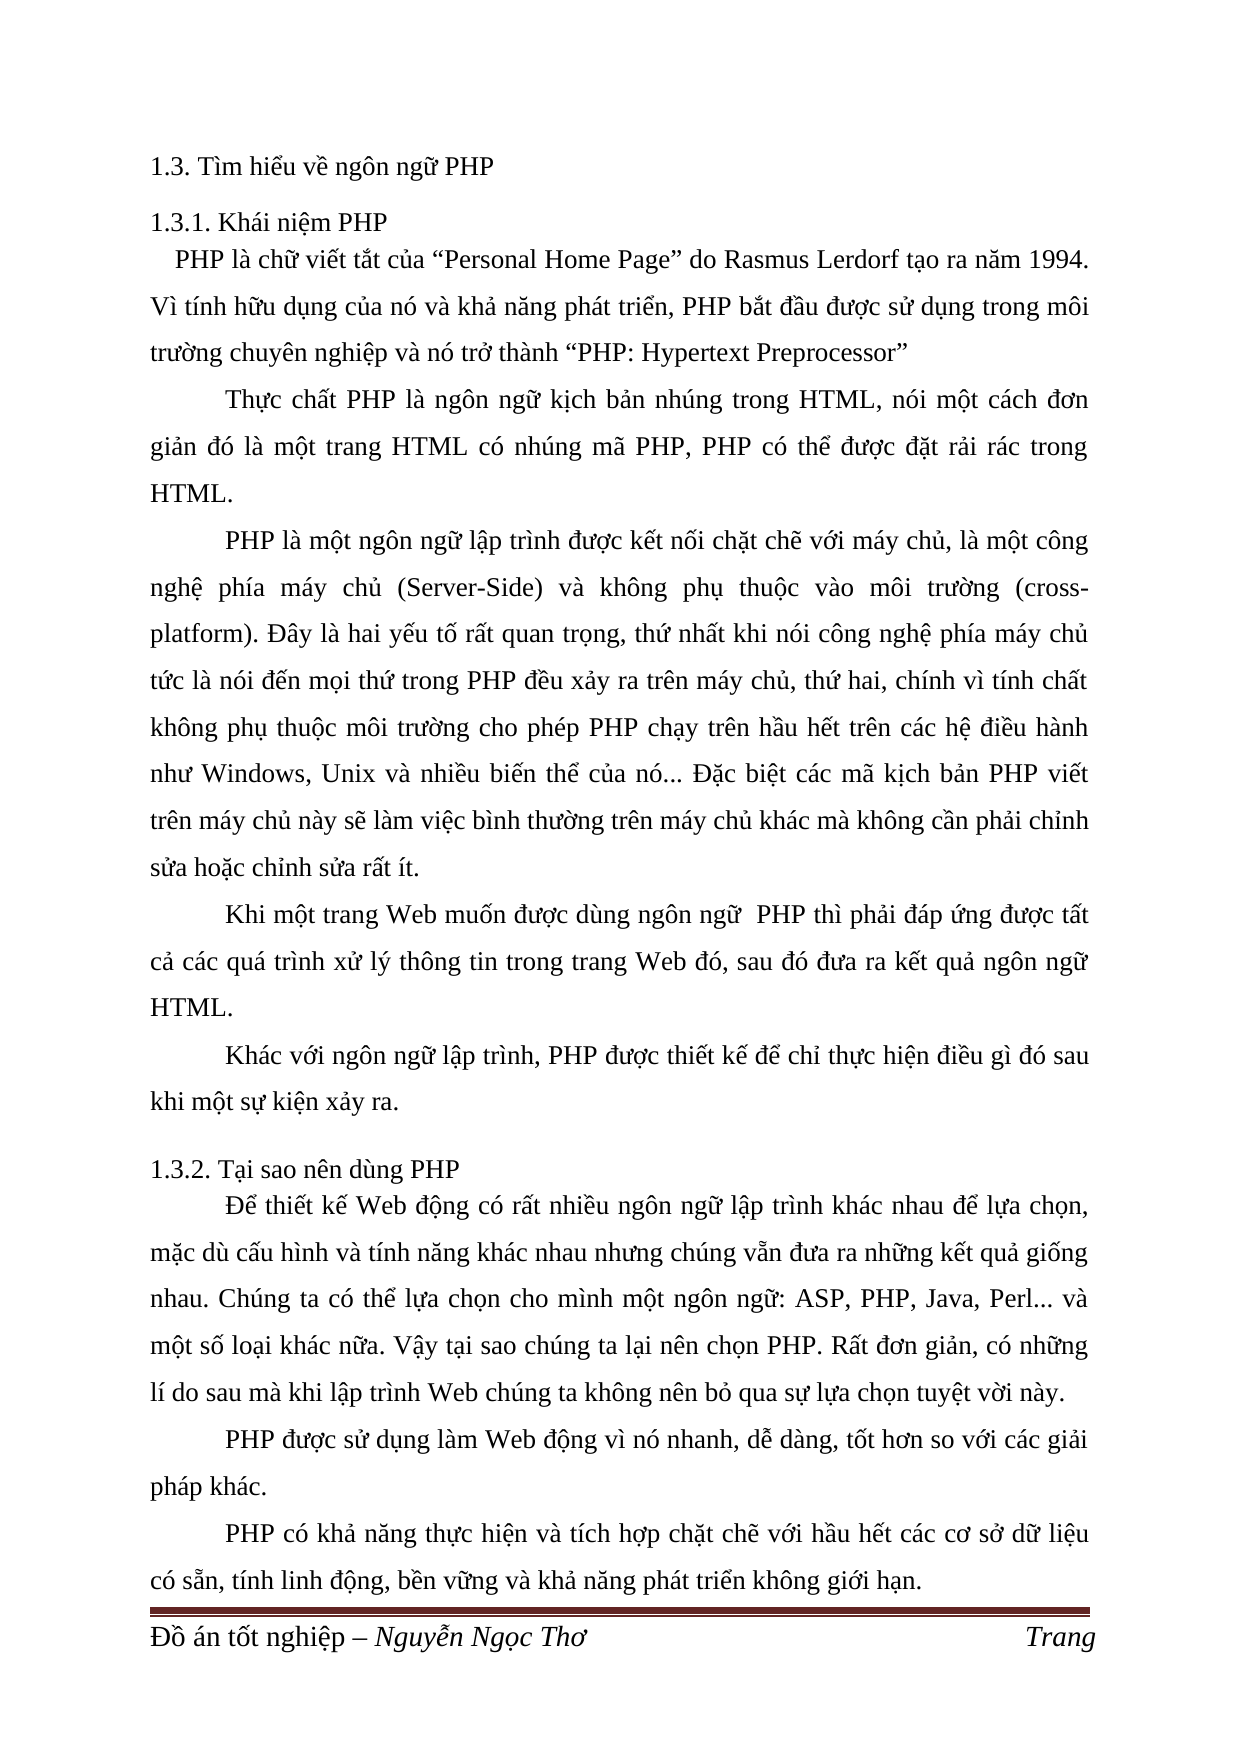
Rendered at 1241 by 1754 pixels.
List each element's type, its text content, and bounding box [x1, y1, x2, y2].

subtitle 1.3. Tìm hiểu về ngôn ngữ PHP [150, 150, 1090, 181]
text Thực chất PHP là ngôn ngữ kịch bản nhúng trong HTML, nói một cách đơn giản đó là một trang HTML có nhúng mã PHP, PHP có thể được đặt rải rác trong HTML. [150, 383, 1090, 508]
subtitle 1.3.2. Tại sao nên dùng PHP [150, 1153, 1090, 1184]
text Khác với ngôn ngữ lập trình, PHP được thiết kế để chỉ thực hiện điều gì đó sau khi một sự kiện xảy ra. [150, 1039, 1090, 1117]
text PHP là chữ viết tắt của “Personal Home Page” do Rasmus Lerdorf tạo ra năm 1994. Vì tính hữu dụng của nó và khả năng phát triển, PHP bắt đầu được sử dụng trong môi trường chuyên nghiệp và nó trở thành “PHP: Hypertext Preprocessor” [150, 243, 1090, 367]
text PHP được sử dụng làm Web động vì nó nhanh, dễ dàng, tốt hơn so với các giải pháp khác. [150, 1423, 1090, 1501]
subtitle 1.3.1. Khái niệm PHP [150, 207, 1090, 238]
text Để thiết kế Web động có rất nhiều ngôn ngữ lập trình khác nhau để lựa chọn, mặc dù cấu hình và tính năng khác nhau nhưng chúng vẵn đưa ra những kết quả giống nhau. Chúng ta có thể lựa chọn cho mình một ngôn ngữ: ASP, PHP, Java, Perl... và một số loại khác nữa. Vậy tại sao chúng ta lại nên chọn PHP. Rất đơn giản, có những lí do sau mà khi lập trình Web chúng ta không nên bỏ qua sự lựa chọn tuyệt vời này. [150, 1189, 1090, 1407]
text PHP là một ngôn ngữ lập trình được kết nối chặt chẽ với máy chủ, là một công nghệ phía máy chủ (Server-Side) và không phụ thuộc vào môi trường (cross-platform). Đây là hai yếu tố rất quan trọng, thứ nhất khi nói công nghệ phía máy chủ tức là nói đến mọi thứ trong PHP đều xảy ra trên máy chủ, thứ hai, chính vì tính chất không phụ thuộc môi trường cho phép PHP chạy trên hầu hết trên các hệ điều hành như Windows, Unix và nhiều biến thể của nó... Đặc biệt các mã kịch bản PHP viết trên máy chủ này sẽ làm việc bình thường trên máy chủ khác mà không cần phải chỉnh sửa hoặc chỉnh sửa rất ít. [150, 524, 1090, 882]
text PHP có khả năng thực hiện và tích hợp chặt chẽ với hầu hết các cơ sở dữ liệu có sẵn, tính linh động, bền vững và khả năng phát triển không giới hạn. [150, 1517, 1090, 1595]
text Khi một trang Web muốn được dùng ngôn ngữ PHP thì phải đáp ứng được tất cả các quá trình xử lý thông tin trong trang Web đó, sau đó đưa ra kết quả ngôn ngữ HTML. [150, 898, 1090, 1023]
